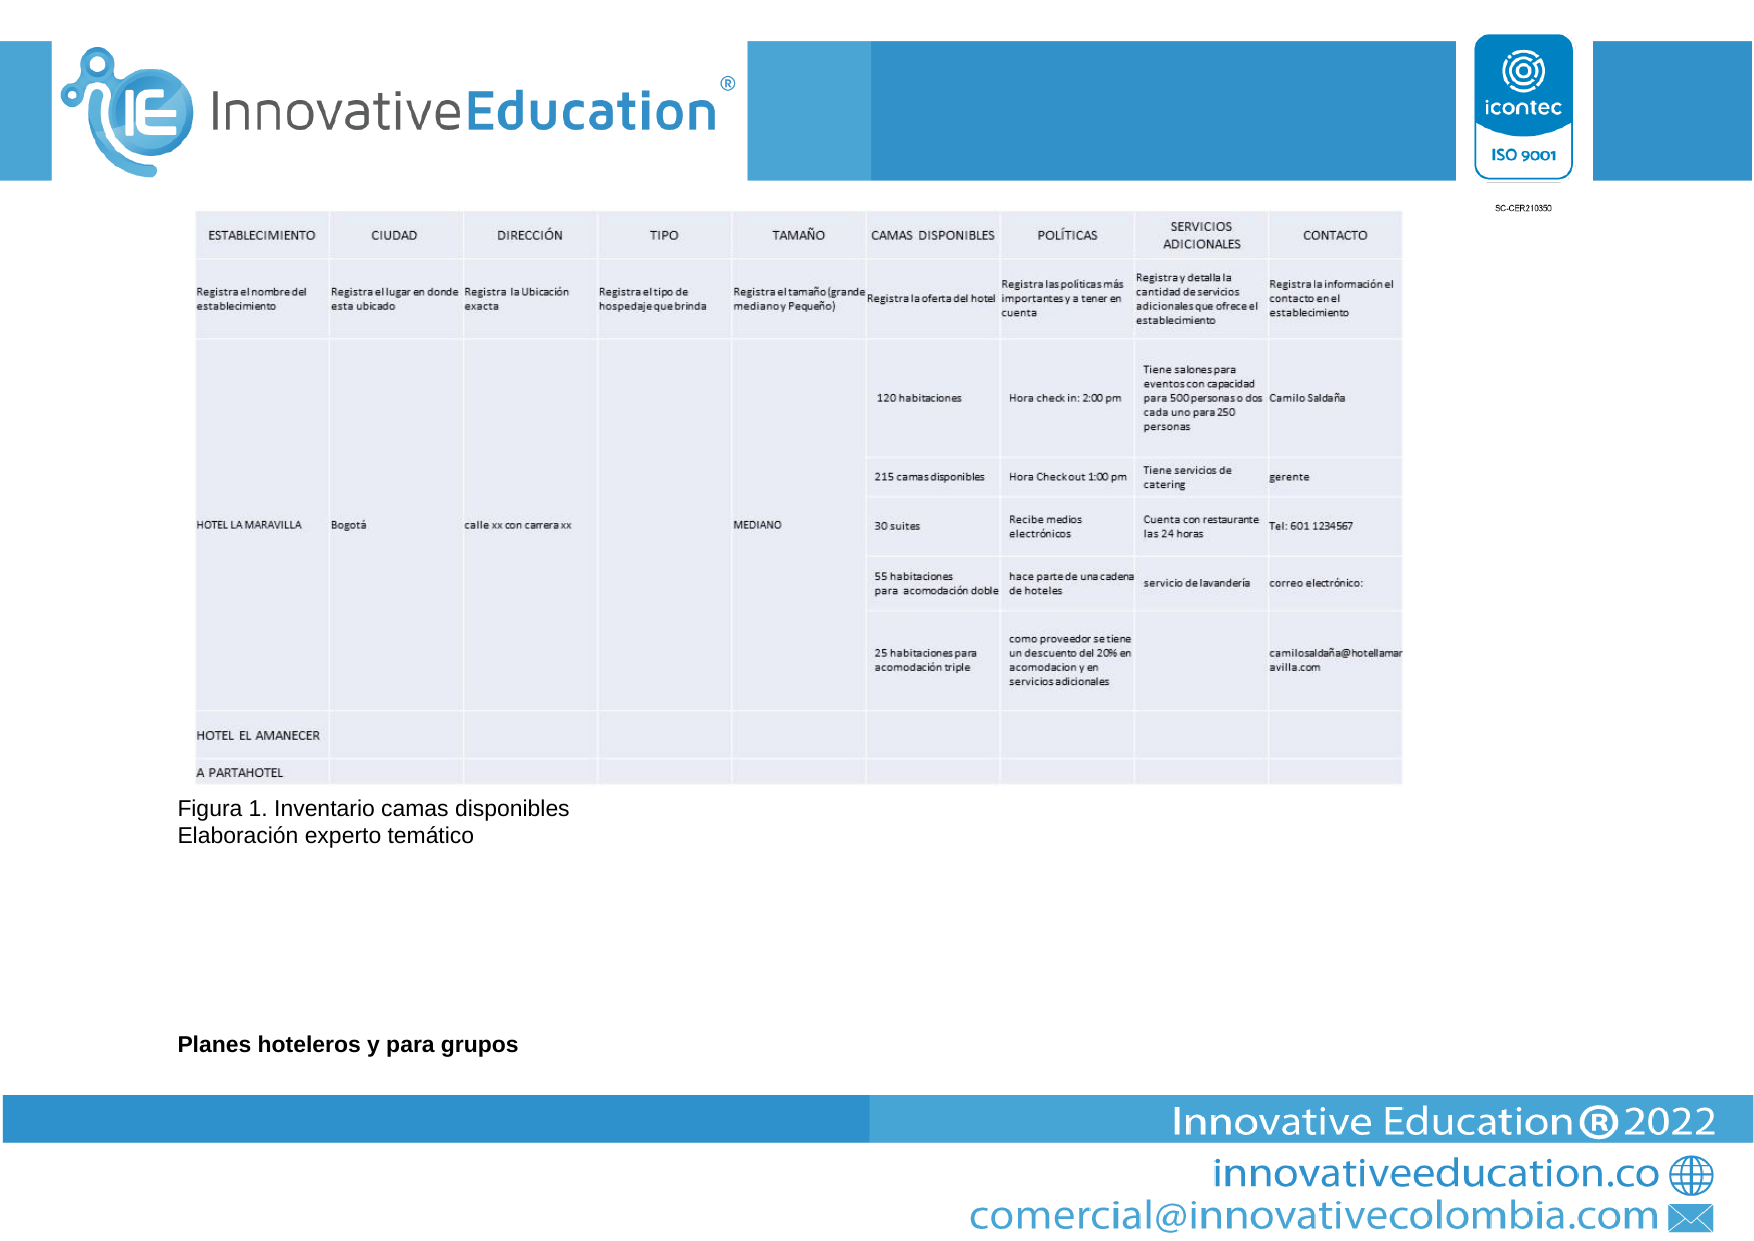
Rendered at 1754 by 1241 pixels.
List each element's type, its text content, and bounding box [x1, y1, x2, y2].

text Elaboración experto temático [177, 822, 1577, 848]
picture [2, 1093, 1754, 1239]
text Planes hoteleros y para grupos [177, 1031, 1577, 1057]
picture [0, 28, 1456, 796]
text Figura 1. Inventario camas disponibles [177, 795, 1577, 822]
picture [1471, 32, 1576, 214]
picture [1593, 28, 1752, 194]
